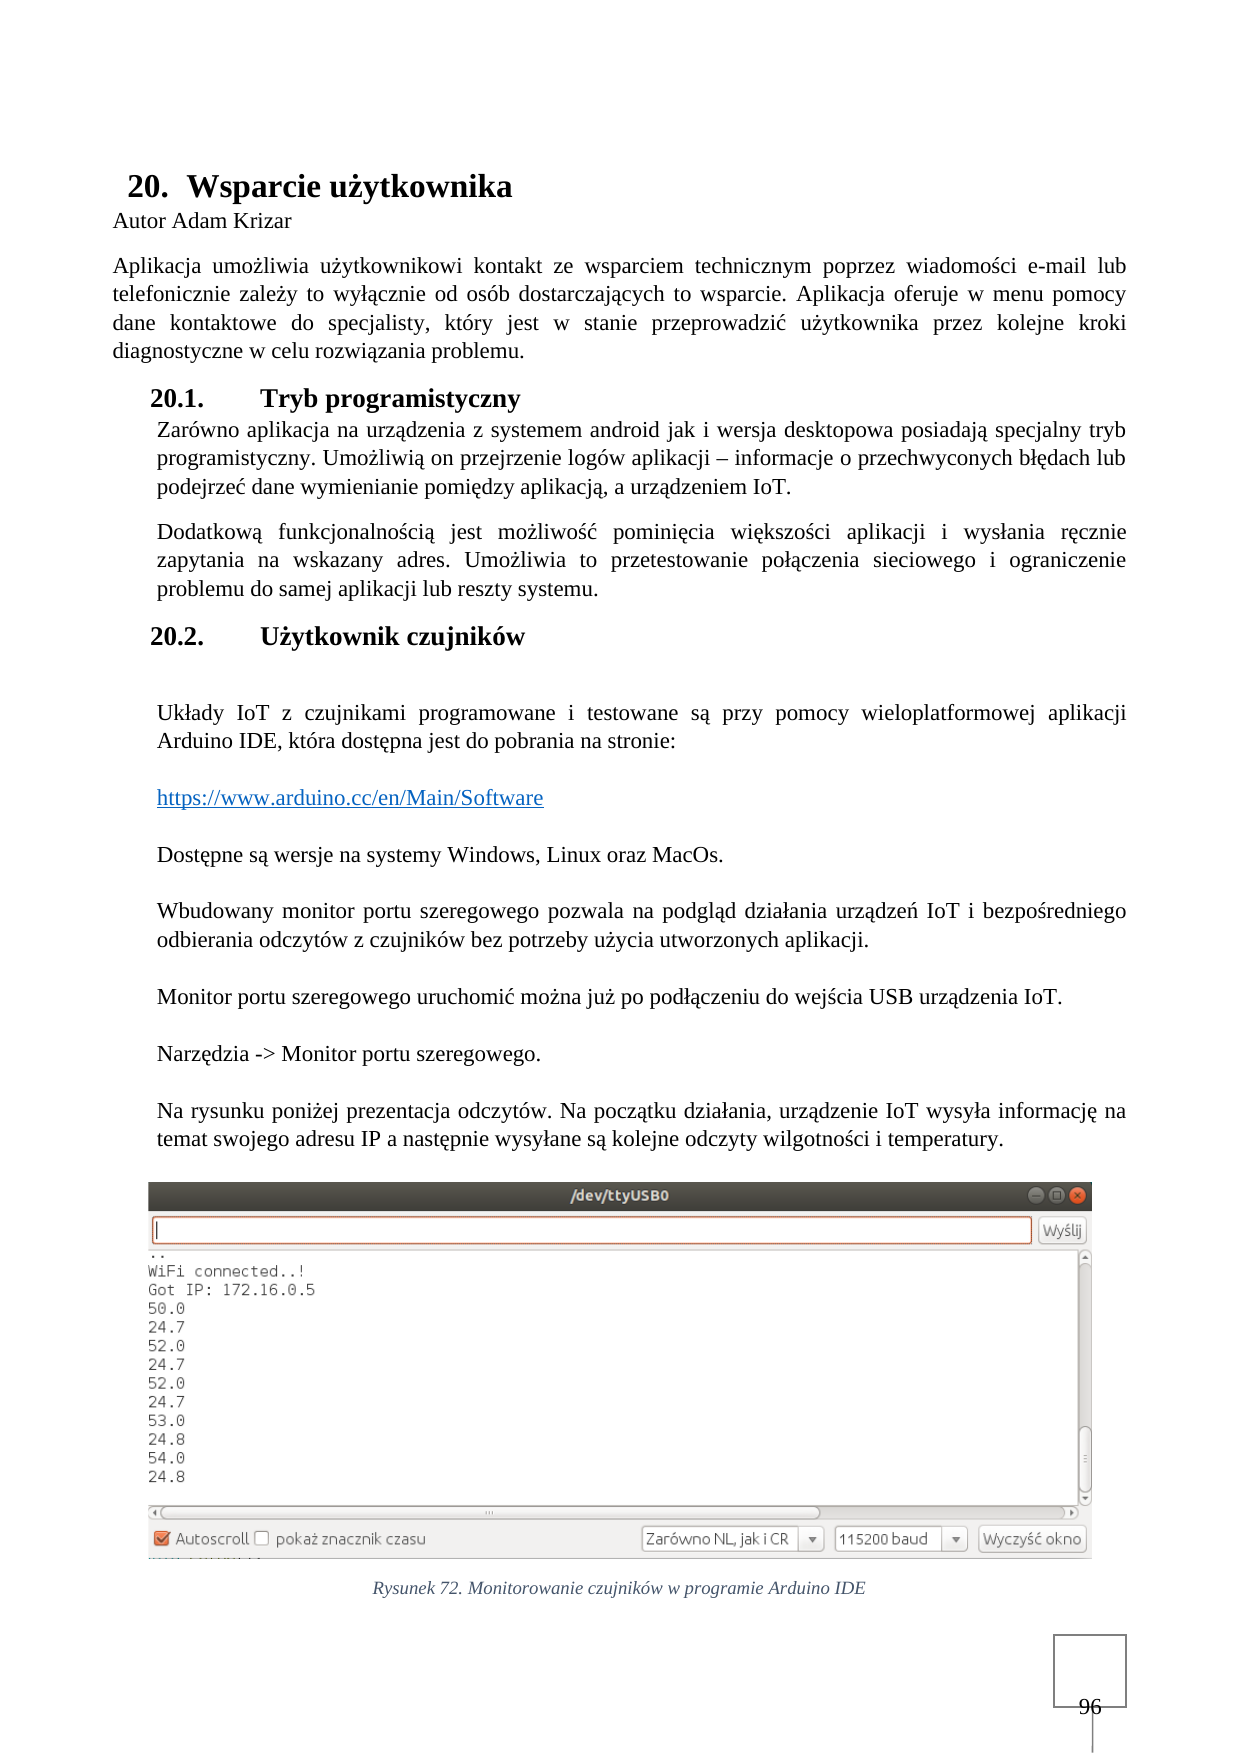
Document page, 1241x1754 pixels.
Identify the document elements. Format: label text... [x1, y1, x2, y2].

list Na rysunku poniżej prezentacja odczytów. Na początku działania, urządzenie IoT wysyła informację na temat swojego adresu IP a następnie wysyłane są kolejne odczyty wilgotności i temperatury. [157, 1097, 1128, 1151]
text Autor Adam Krizar [112, 207, 1128, 233]
list Wbudowany monitor portu szeregowego pozwala na podgląd działania urządzeń IoT i bezpośredniego odbierania odczytów z czujników bez potrzeby użycia utworzonych aplikacji. [157, 898, 1128, 952]
subtitle Tryb programistyczny [150, 382, 1128, 413]
list Układy IoT z czujnikami programowane i testowane są przy pomocy wieloplatformowej aplikacji Arduino IDE, która dostępna jest do pobrania na stronie: [157, 698, 1128, 753]
picture [148, 1182, 1092, 1559]
list Narzędzia -> Monitor portu szeregowego. [157, 1040, 1128, 1066]
list Monitor portu szeregowego uruchomić można już po podłączeniu do wejścia USB urządzenia IoT. [157, 983, 1128, 1009]
text Zarówno aplikacja na urządzenia z systemem android jak i wersja desktopowa posiadają specjalny tryb programistyczny. Umożliwią on przejrzenie logów aplikacji – informacje o przechwyconych błędach lub podejrzeć dane wymienianie pomiędzy aplikacją, a urządzeniem IoT. [157, 416, 1128, 499]
subtitle Wsparcie użytkownika [127, 166, 1128, 204]
text Aplikacja umożliwia użytkownikowi kontakt ze wsparciem technicznym poprzez wiadomości e-mail lub telefonicznie zależy to wyłącznie od osób dostarczających to wsparcie. Aplikacja oferuje w menu pomocy dane kontaktowe do specjalisty, który jest w stanie przeprowadzić użytkownika przez kolejne kroki diagnostyczne w celu rozwiązania problemu. [112, 252, 1128, 364]
list Dostępne są wersje na systemy Windows, Linux oraz MacOs. [157, 841, 1128, 867]
list https://www.arduino.cc/en/Main/Software [157, 784, 1128, 810]
text Rysunek 72. Monitorowanie czujników w programie Arduino IDE [112, 1577, 1128, 1599]
subtitle Użytkownik czujników [150, 620, 1128, 651]
text Dodatkową funkcjonalnością jest możliwość pominięcia większości aplikacji i wysłania ręcznie zapytania na wskazany adres. Umożliwia to przetestowanie połączenia sieciowego i ograniczenie problemu do samej aplikacji lub reszty systemu. [157, 518, 1128, 601]
